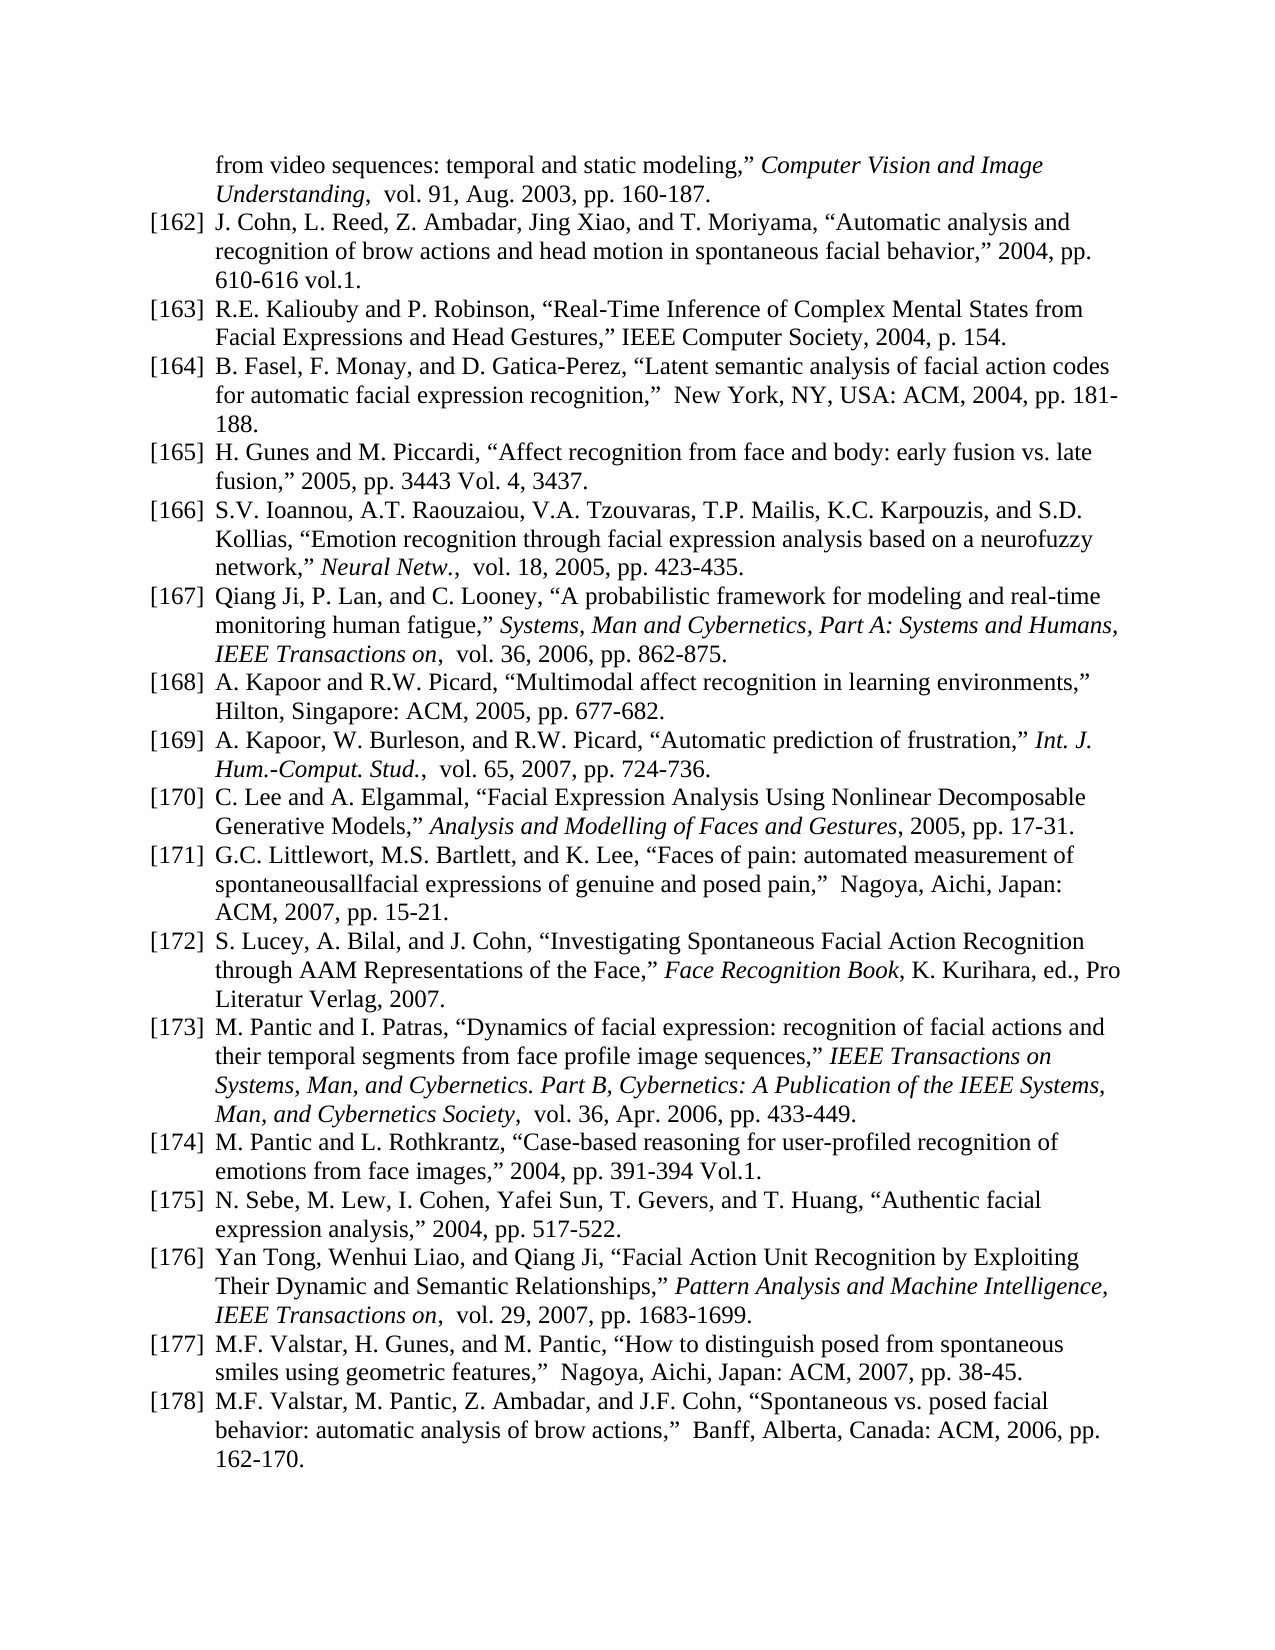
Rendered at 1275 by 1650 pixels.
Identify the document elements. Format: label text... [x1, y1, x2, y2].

text [166] S.V. Ioannou, A.T. Raouzaiou, V.A. Tzouvaras, T.P. Mailis, K.C. Karpouzis, and S.D. Kollias, “Emotion recognition through facial expression analysis based on a neurofuzzy network,” Neural Netw., vol. 18, 2005, pp. 423-435. [150, 495, 1125, 581]
text [173] M. Pantic and I. Patras, “Dynamics of facial expression: recognition of facial actions and their temporal segments from face profile image sequences,” IEEE Transactions on Systems, Man, and Cybernetics. Part B, Cybernetics: A Publication of the IEEE Systems, Man, and Cybernetics Society, vol. 36, Apr. 2006, pp. 433-449. [150, 1012, 1125, 1127]
text [163] R.E. Kaliouby and P. Robinson, “Real-Time Inference of Complex Mental States from Facial Expressions and Head Gestures,” IEEE Computer Society, 2004, p. 154. [150, 294, 1125, 351]
text [177] M.F. Valstar, H. Gunes, and M. Pantic, “How to distinguish posed from spontaneous smiles using geometric features,” Nagoya, Aichi, Japan: ACM, 2007, pp. 38-45. [150, 1329, 1125, 1386]
text [169] A. Kapoor, W. Burleson, and R.W. Picard, “Automatic prediction of frustration,” Int. J. Hum.-Comput. Stud., vol. 65, 2007, pp. 724-736. [150, 725, 1125, 782]
text [170] C. Lee and A. Elgammal, “Facial Expression Analysis Using Nonlinear Decomposable Generative Models,” Analysis and Modelling of Faces and Gestures, 2005, pp. 17-31. [150, 782, 1125, 840]
text [165] H. Gunes and M. Piccardi, “Affect recognition from face and body: early fusion vs. late fusion,” 2005, pp. 3443 Vol. 4, 3437. [150, 437, 1125, 495]
text [162] J. Cohn, L. Reed, Z. Ambadar, Jing Xiao, and T. Moriyama, “Automatic analysis and recognition of brow actions and head motion in spontaneous facial behavior,” 2004, pp. 610-616 vol.1. [150, 207, 1125, 294]
text [168] A. Kapoor and R.W. Picard, “Multimodal affect recognition in learning environments,” Hilton, Singapore: ACM, 2005, pp. 677-682. [150, 667, 1125, 725]
text [174] M. Pantic and L. Rothkrantz, “Case-based reasoning for user-profiled recognition of emotions from face images,” 2004, pp. 391-394 Vol.1. [150, 1127, 1125, 1185]
text [172] S. Lucey, A. Bilal, and J. Cohn, “Investigating Spontaneous Facial Action Recognition through AAM Representations of the Face,” Face Recognition Book, K. Kurihara, ed., Pro Literatur Verlag, 2007. [150, 926, 1125, 1012]
text [176] Yan Tong, Wenhui Liao, and Qiang Ji, “Facial Action Unit Recognition by Exploiting Their Dynamic and Semantic Relationships,” Pattern Analysis and Machine Intelligence, IEEE Transactions on, vol. 29, 2007, pp. 1683-1699. [150, 1242, 1125, 1329]
text [178] M.F. Valstar, M. Pantic, Z. Ambadar, and J.F. Cohn, “Spontaneous vs. posed facial behavior: automatic analysis of brow actions,” Banff, Alberta, Canada: ACM, 2006, pp. 162-170. [150, 1386, 1125, 1472]
text [171] G.C. Littlewort, M.S. Bartlett, and K. Lee, “Faces of pain: automated measurement of spontaneousallfacial expressions of genuine and posed pain,” Nagoya, Aichi, Japan: ACM, 2007, pp. 15-21. [150, 840, 1125, 926]
text [164] B. Fasel, F. Monay, and D. Gatica-Perez, “Latent semantic analysis of facial action codes for automatic facial expression recognition,” New York, NY, USA: ACM, 2004, pp. 181-188. [150, 351, 1125, 437]
text [167] Qiang Ji, P. Lan, and C. Looney, “A probabilistic framework for modeling and real-time monitoring human fatigue,” Systems, Man and Cybernetics, Part A: Systems and Humans, IEEE Transactions on, vol. 36, 2006, pp. 862-875. [150, 581, 1125, 667]
text [175] N. Sebe, M. Lew, I. Cohen, Yafei Sun, T. Gevers, and T. Huang, “Authentic facial expression analysis,” 2004, pp. 517-522. [150, 1185, 1125, 1242]
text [150, 150, 1125, 207]
